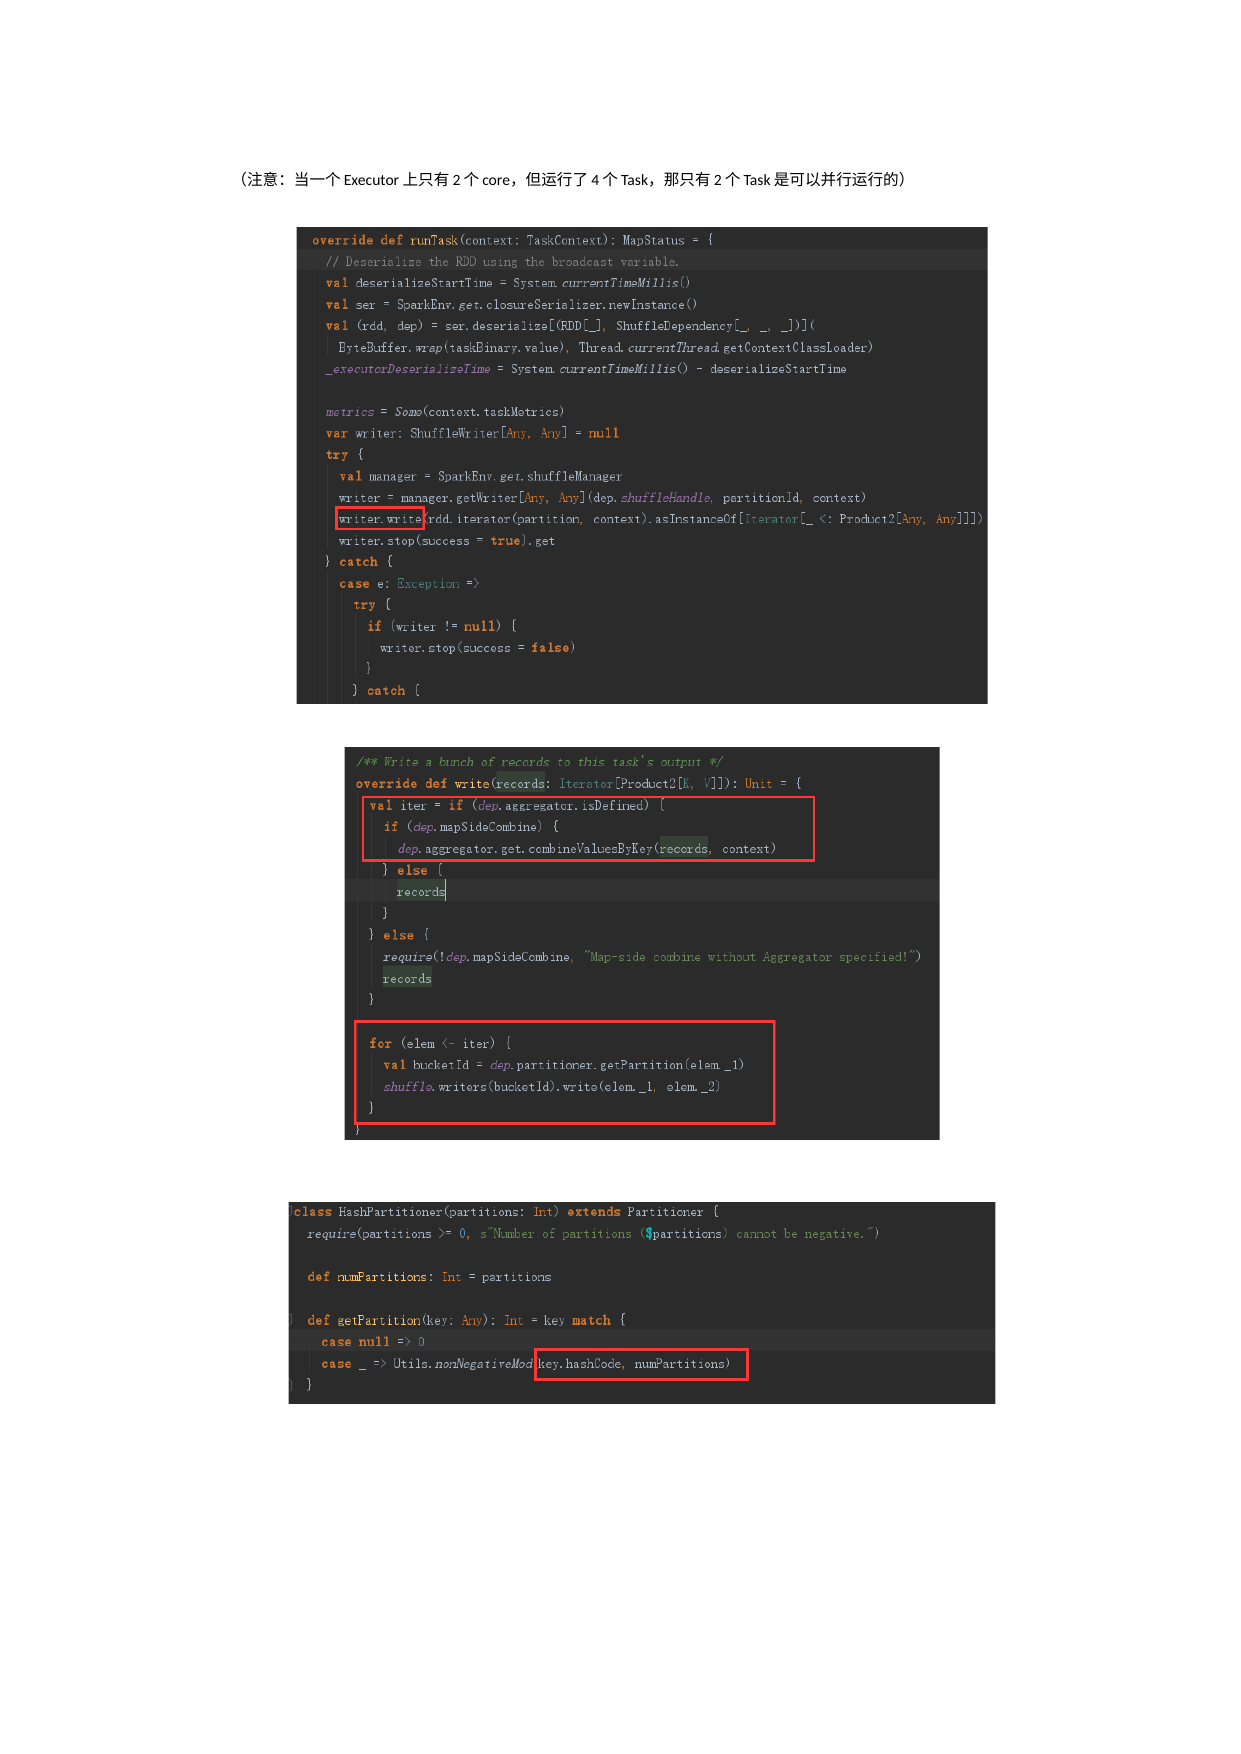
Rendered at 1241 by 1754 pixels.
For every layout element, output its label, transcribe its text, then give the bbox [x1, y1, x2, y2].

picture [288, 1202, 996, 1404]
picture [296, 227, 988, 704]
text （注意：当一个Executor上只有2个core，但运行了4个Task，那只有2个Task是可以并行运行的） [187, 162, 1053, 194]
picture [344, 747, 940, 1140]
